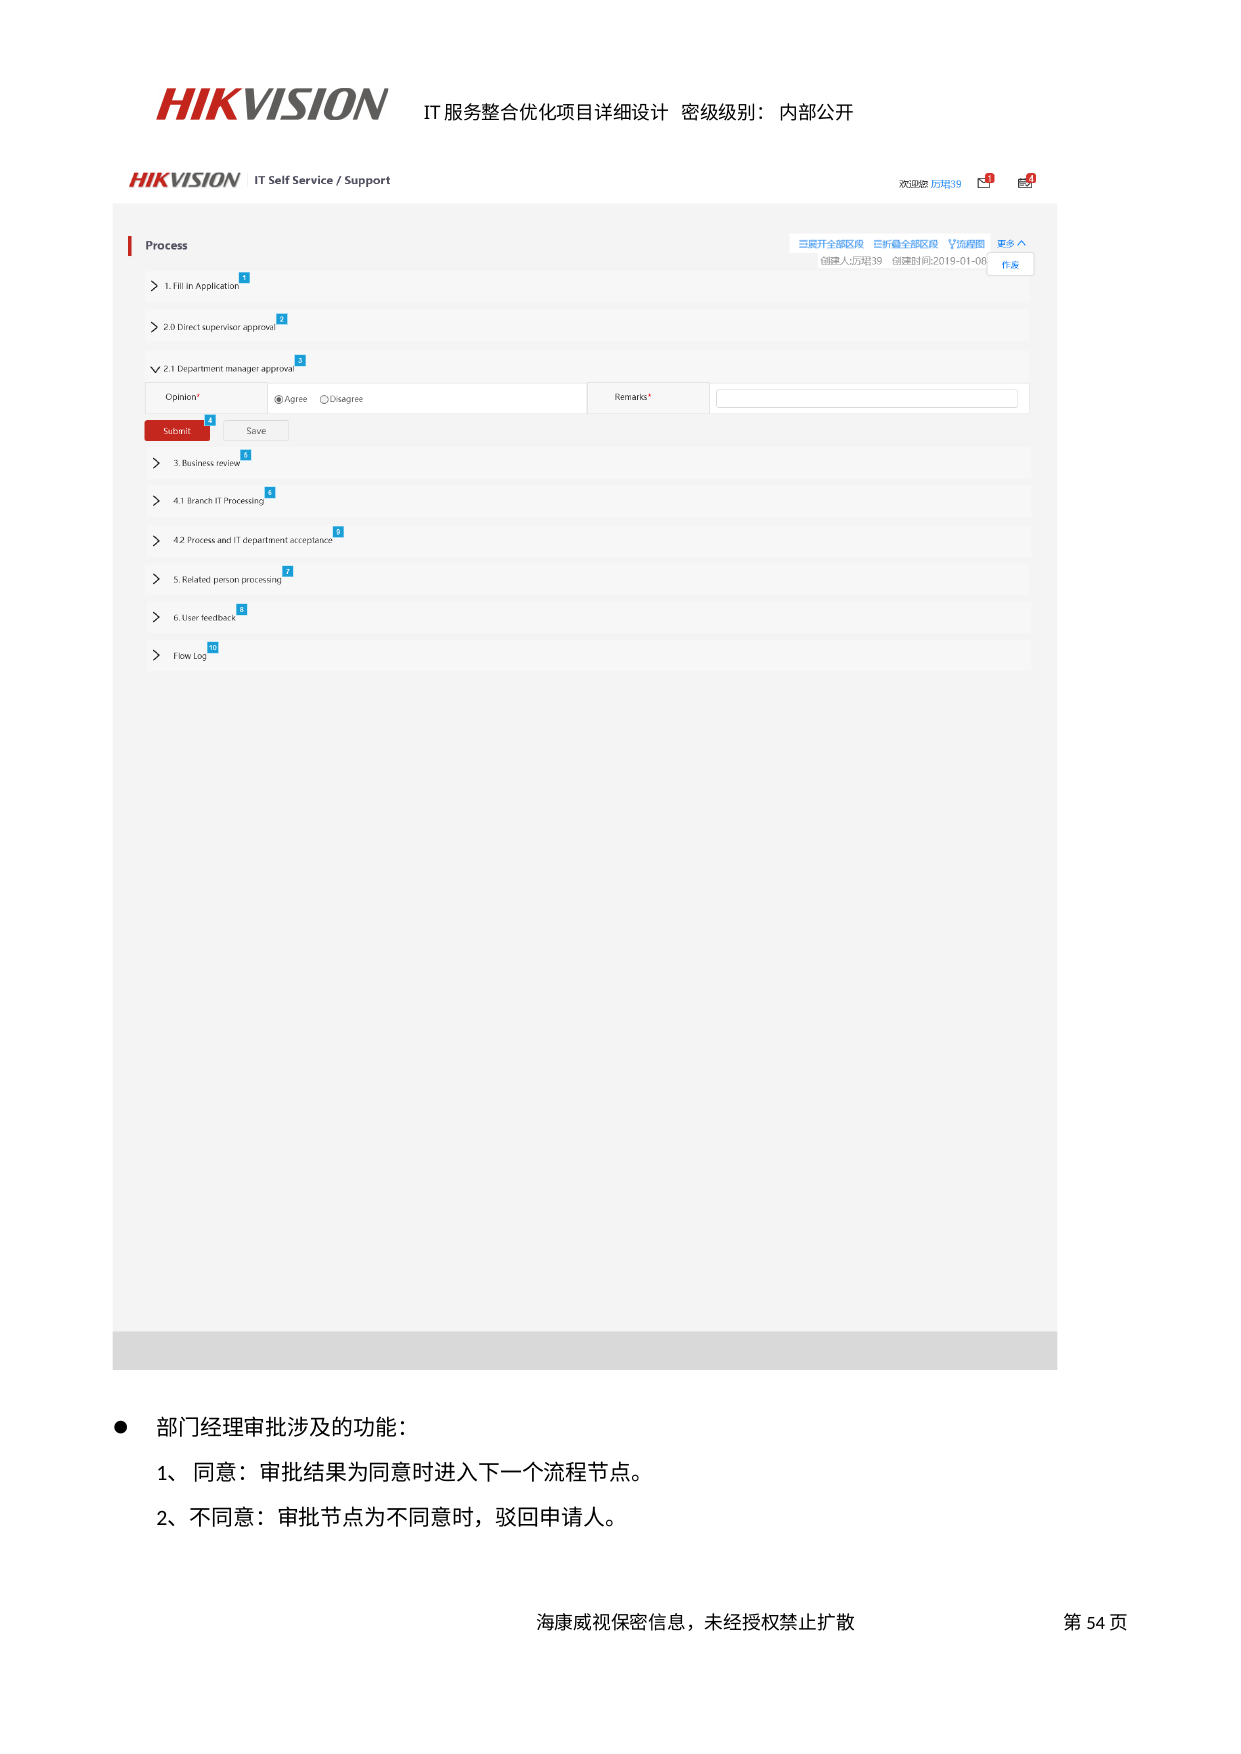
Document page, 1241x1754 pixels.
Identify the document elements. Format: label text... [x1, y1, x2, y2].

text 2、不同意：审批节点为不同意时，驳回申请人。 [156, 1499, 1128, 1532]
list 部门经理审批涉及的功能： [112, 1409, 1128, 1442]
picture [156, 88, 389, 120]
picture [112, 162, 1058, 1370]
list 同意：审批结果为同意时进入下一个流程节点。 [156, 1454, 1128, 1487]
